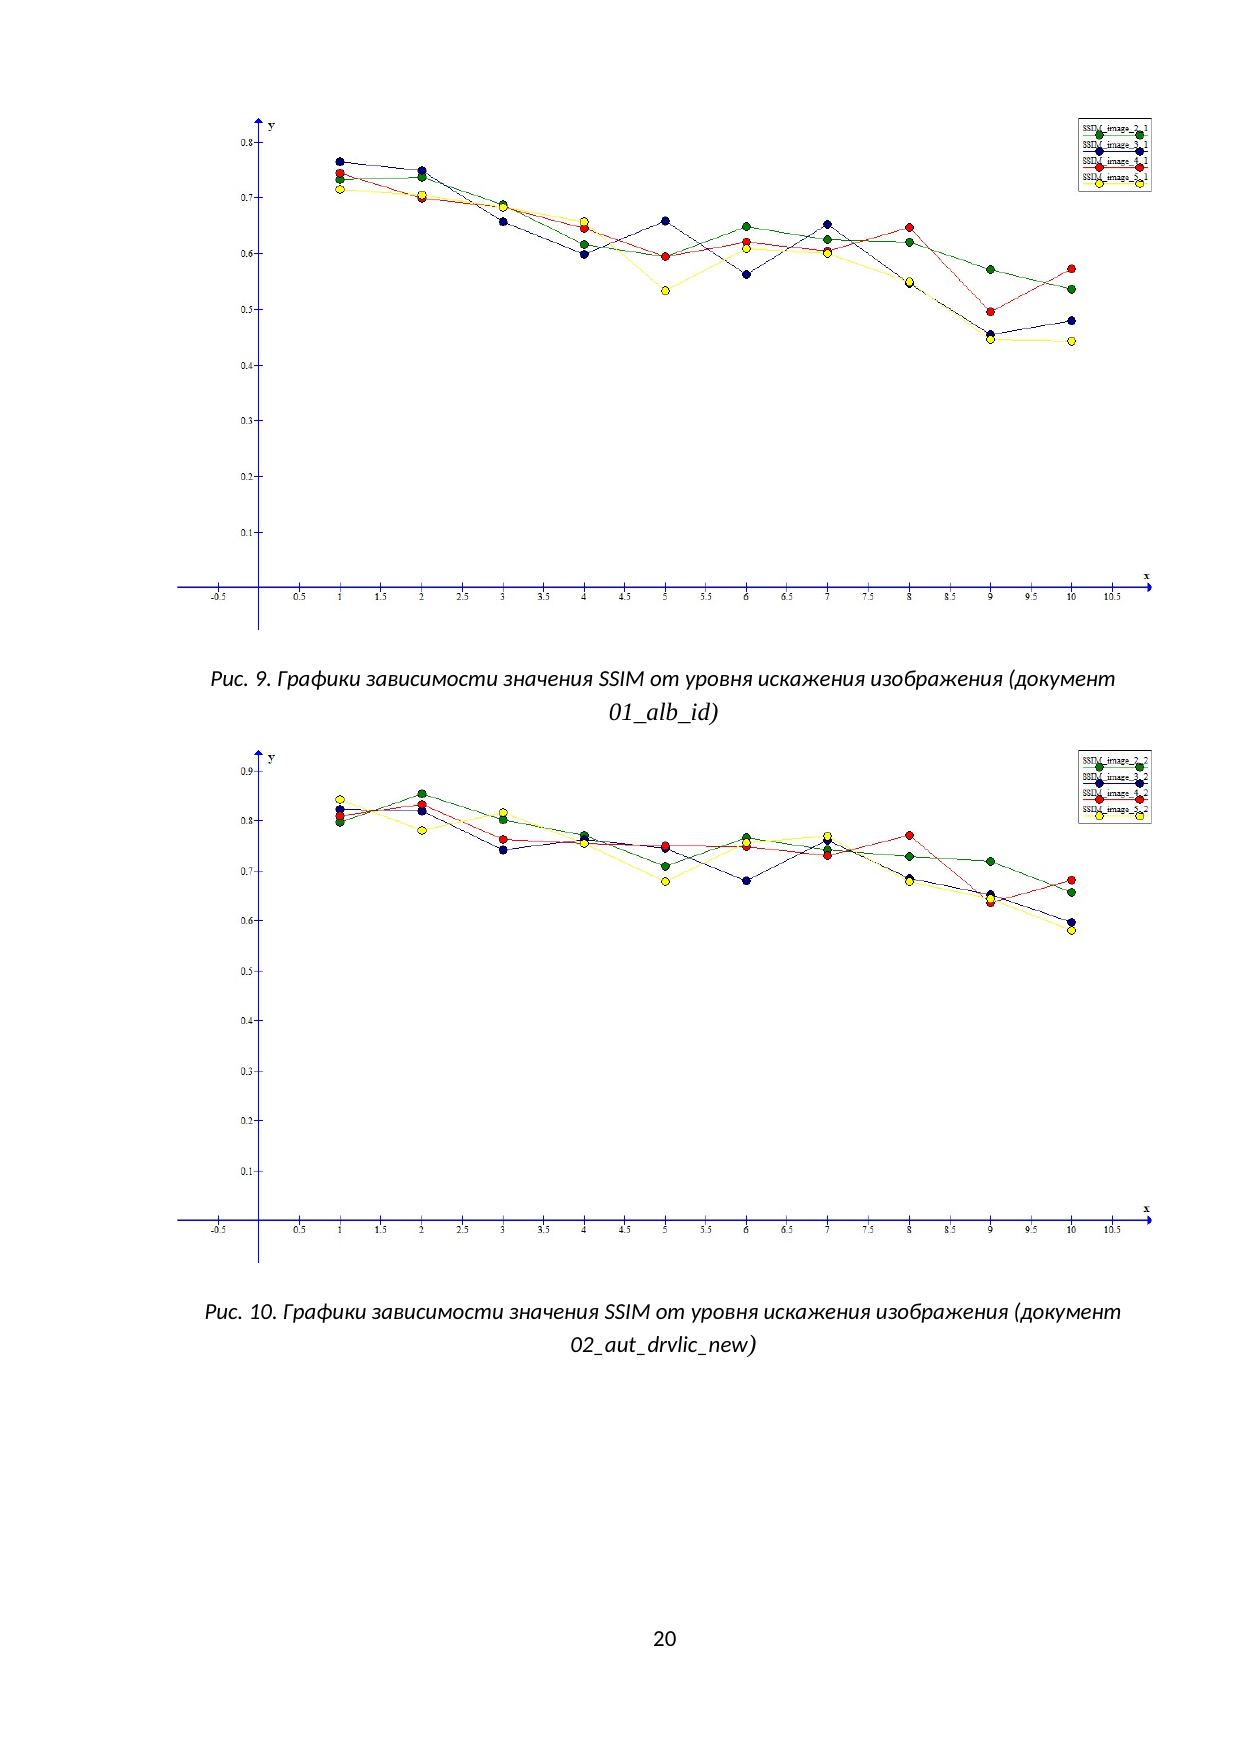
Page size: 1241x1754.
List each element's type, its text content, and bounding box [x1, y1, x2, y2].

text Рис. 10. Графики зависимости значения SSIM от уровня искажения изображения (документ 02_aut_drvlic_new) [177, 1297, 1152, 1358]
picture [177, 750, 1152, 1263]
picture [177, 118, 1152, 630]
text Рис. 9. Графики зависимости значения SSIM от уровня искажения изображения (документ 01_alb_id) [177, 664, 1152, 726]
